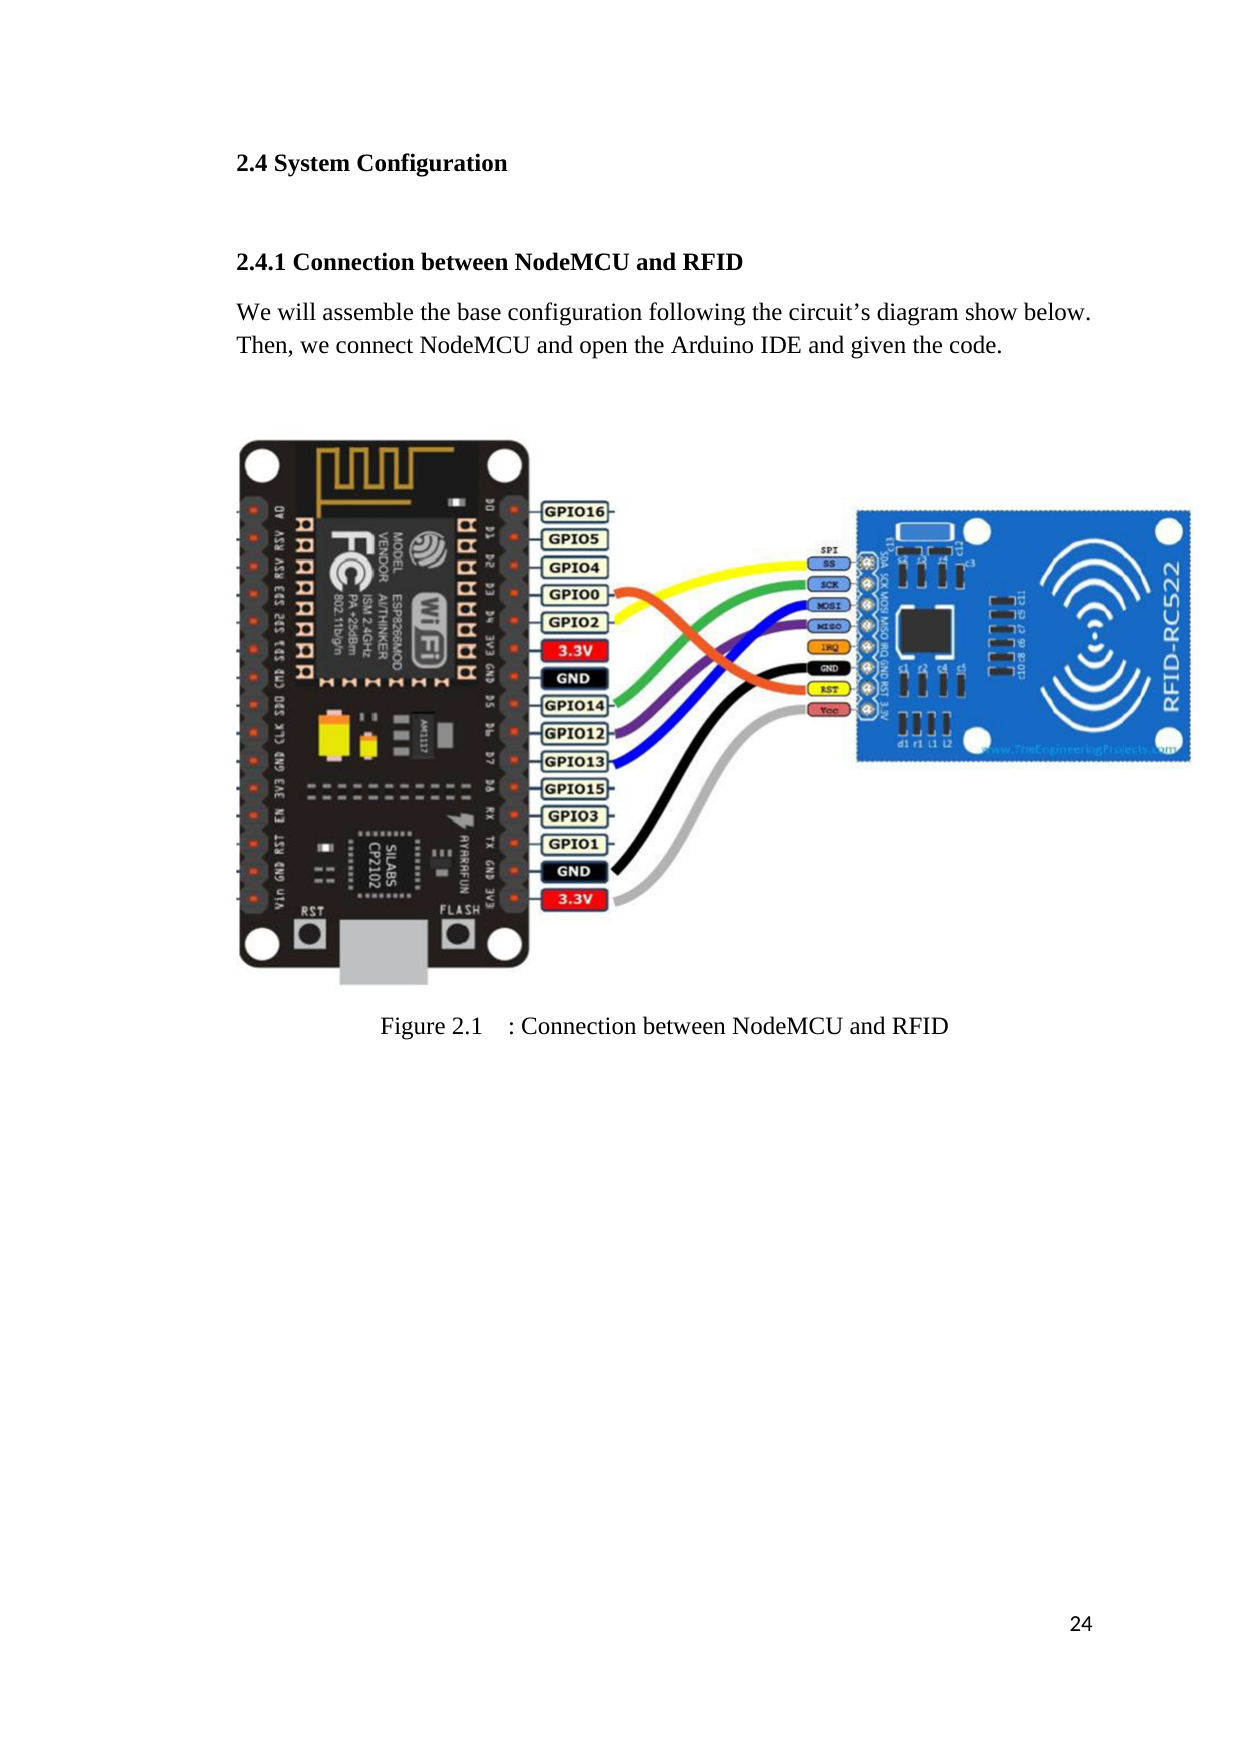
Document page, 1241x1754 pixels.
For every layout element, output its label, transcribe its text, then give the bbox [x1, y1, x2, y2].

text 2.4 System Configuration [236, 148, 1092, 176]
text We will assemble the base configuration following the circuit’s diagram show below. Then, we connect NodeMCU and open the Arduino IDE and given the code. [236, 297, 1092, 358]
text Figure 2.1 : Connection between NodeMCU and RFID [236, 1011, 1092, 1040]
picture [236, 429, 1194, 991]
text 2.4.1 Connection between NodeMCU and RFID [236, 247, 1092, 276]
